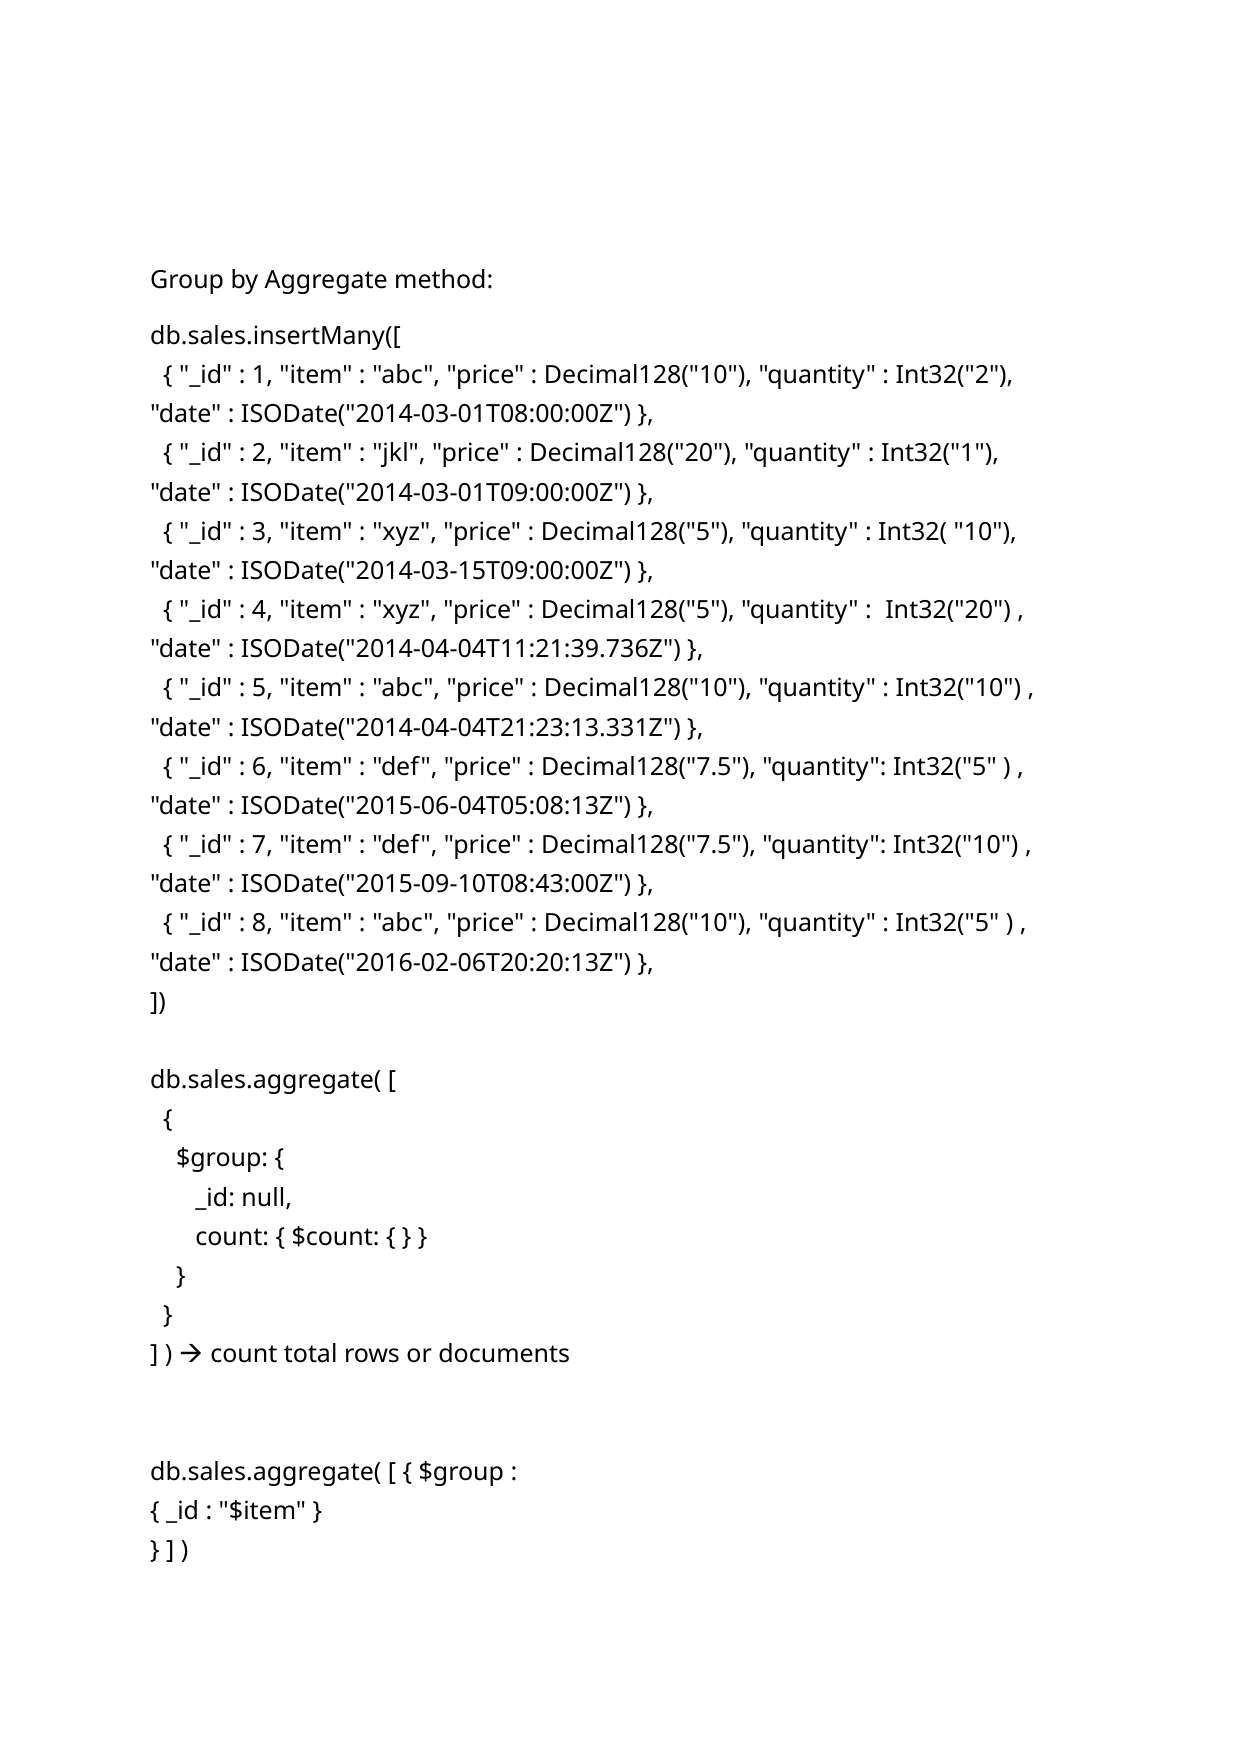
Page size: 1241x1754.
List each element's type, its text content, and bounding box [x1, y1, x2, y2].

text Group by Aggregate method: [150, 262, 1090, 296]
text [150, 317, 1090, 1566]
